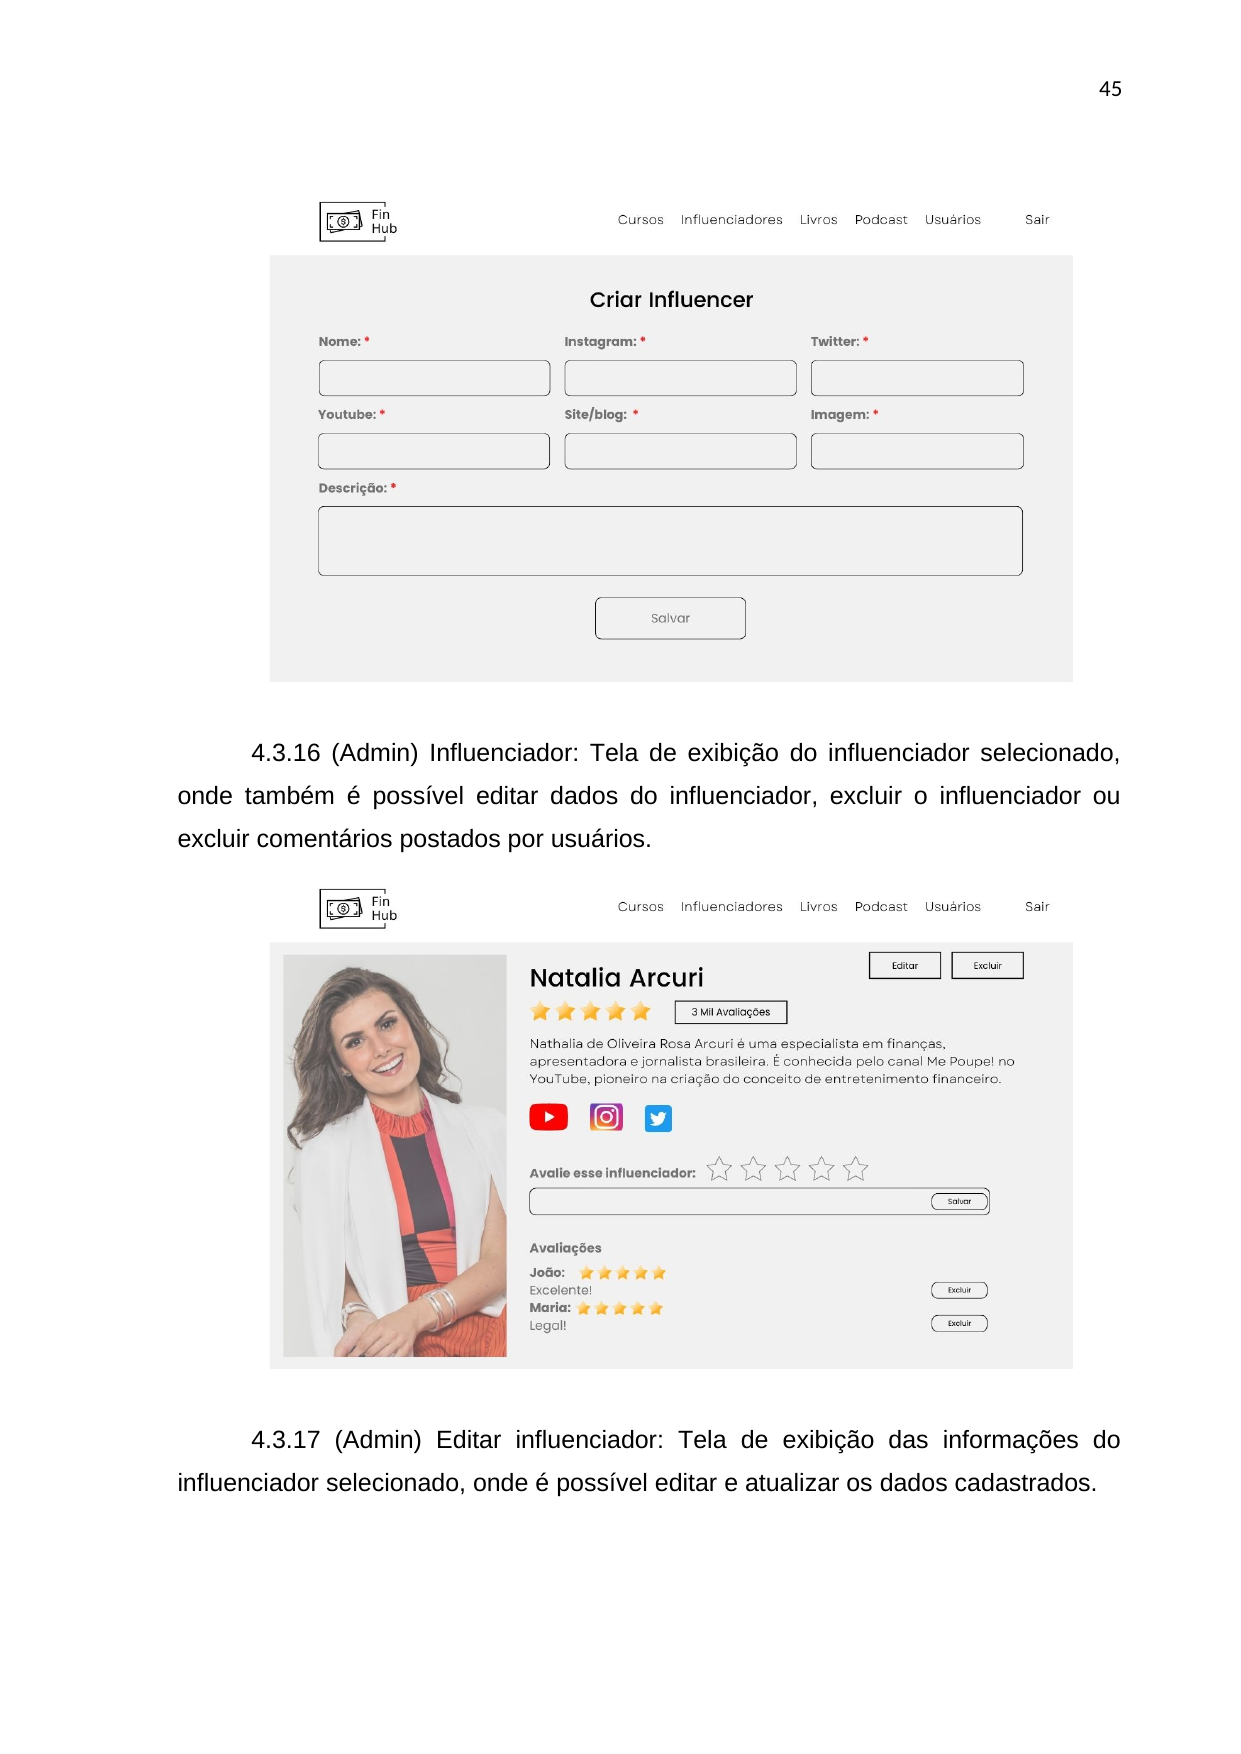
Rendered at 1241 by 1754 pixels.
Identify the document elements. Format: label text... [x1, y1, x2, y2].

text 4.3.17 (Admin) Editar influenciador: Tela de exibição das informações do influenciador selecionado, onde é possível editar e atualizar os dados cadastrados. [177, 1425, 1122, 1497]
text 4.3.16 (Admin) Influenciador: Tela de exibição do influenciador selecionado, onde também é possível editar dados do influenciador, excluir o influenciador ou excluir comentários postados por usuários. [177, 737, 1122, 852]
